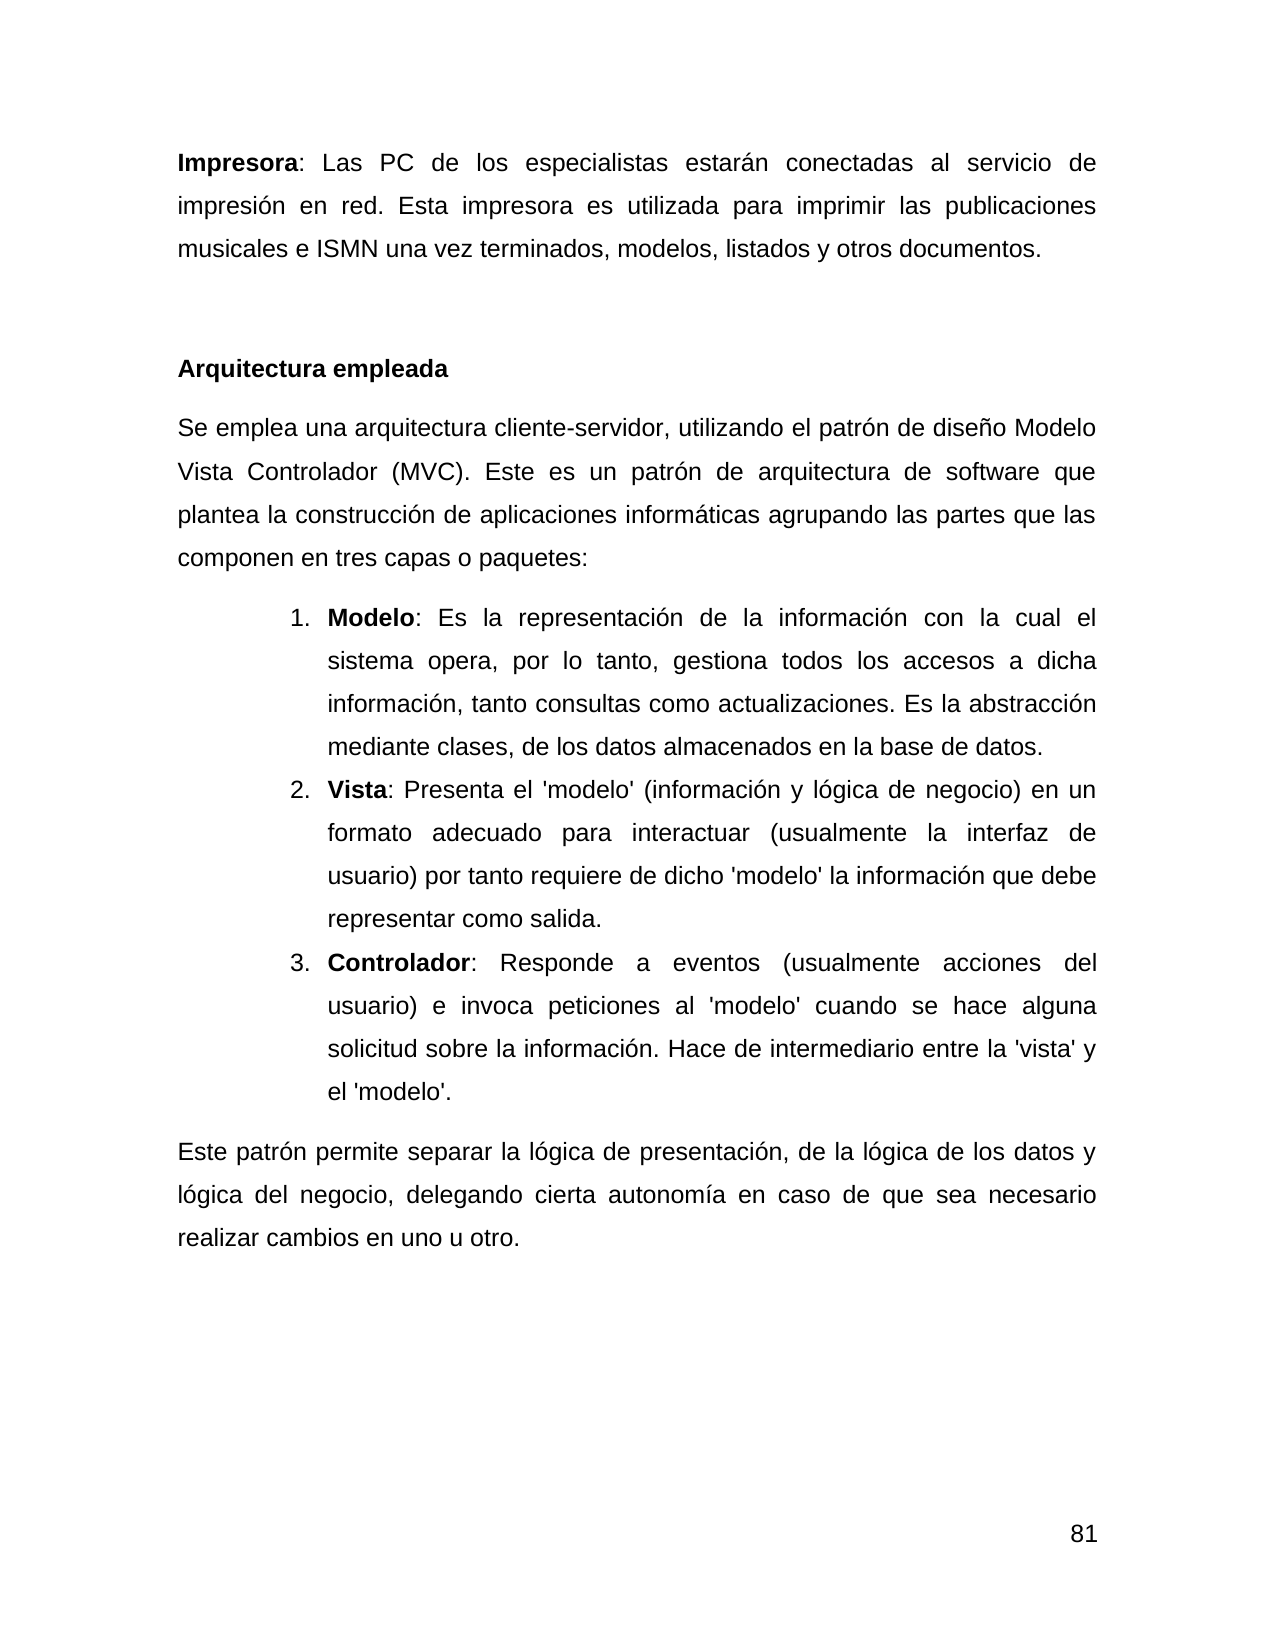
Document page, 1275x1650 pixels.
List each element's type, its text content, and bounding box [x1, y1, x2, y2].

list Vista: Presenta el 'modelo' (información y lógica de negocio) en un formato adecuado para interactuar (usualmente la interfaz de usuario) por tanto requiere de dicho 'modelo' la información que debe representar como salida. [290, 775, 1098, 933]
text Se emplea una arquitectura cliente-servidor, utilizando el patrón de diseño Modelo Vista Controlador (MVC). Este es un patrón de arquitectura de software que plantea la construcción de aplicaciones informáticas agrupando las partes que las componen en tres capas o paquetes: [177, 413, 1098, 571]
list Modelo: Es la representación de la información con la cual el sistema opera, por lo tanto, gestiona todos los accesos a dicha información, tanto consultas como actualizaciones. Es la abstracción mediante clases, de los datos almacenados en la base de datos. [290, 602, 1098, 761]
text Impresora: Las PC de los especialistas estarán conectadas al servicio de impresión en red. Esta impresora es utilizada para imprimir las publicaciones musicales e ISMN una vez terminados, modelos, listados y otros documentos. [177, 148, 1098, 263]
text Arquitectura empleada [177, 353, 1098, 382]
text Este patrón permite separar la lógica de presentación, de la lógica de los datos y lógica del negocio, delegando cierta autonomía en caso de que sea necesario realizar cambios en uno u otro. [177, 1137, 1098, 1252]
list Controlador: Responde a eventos (usualmente acciones del usuario) e invoca peticiones al 'modelo' cuando se hace alguna solicitud sobre la información. Hace de intermediario entre la 'vista' y el 'modelo'. [290, 947, 1098, 1106]
